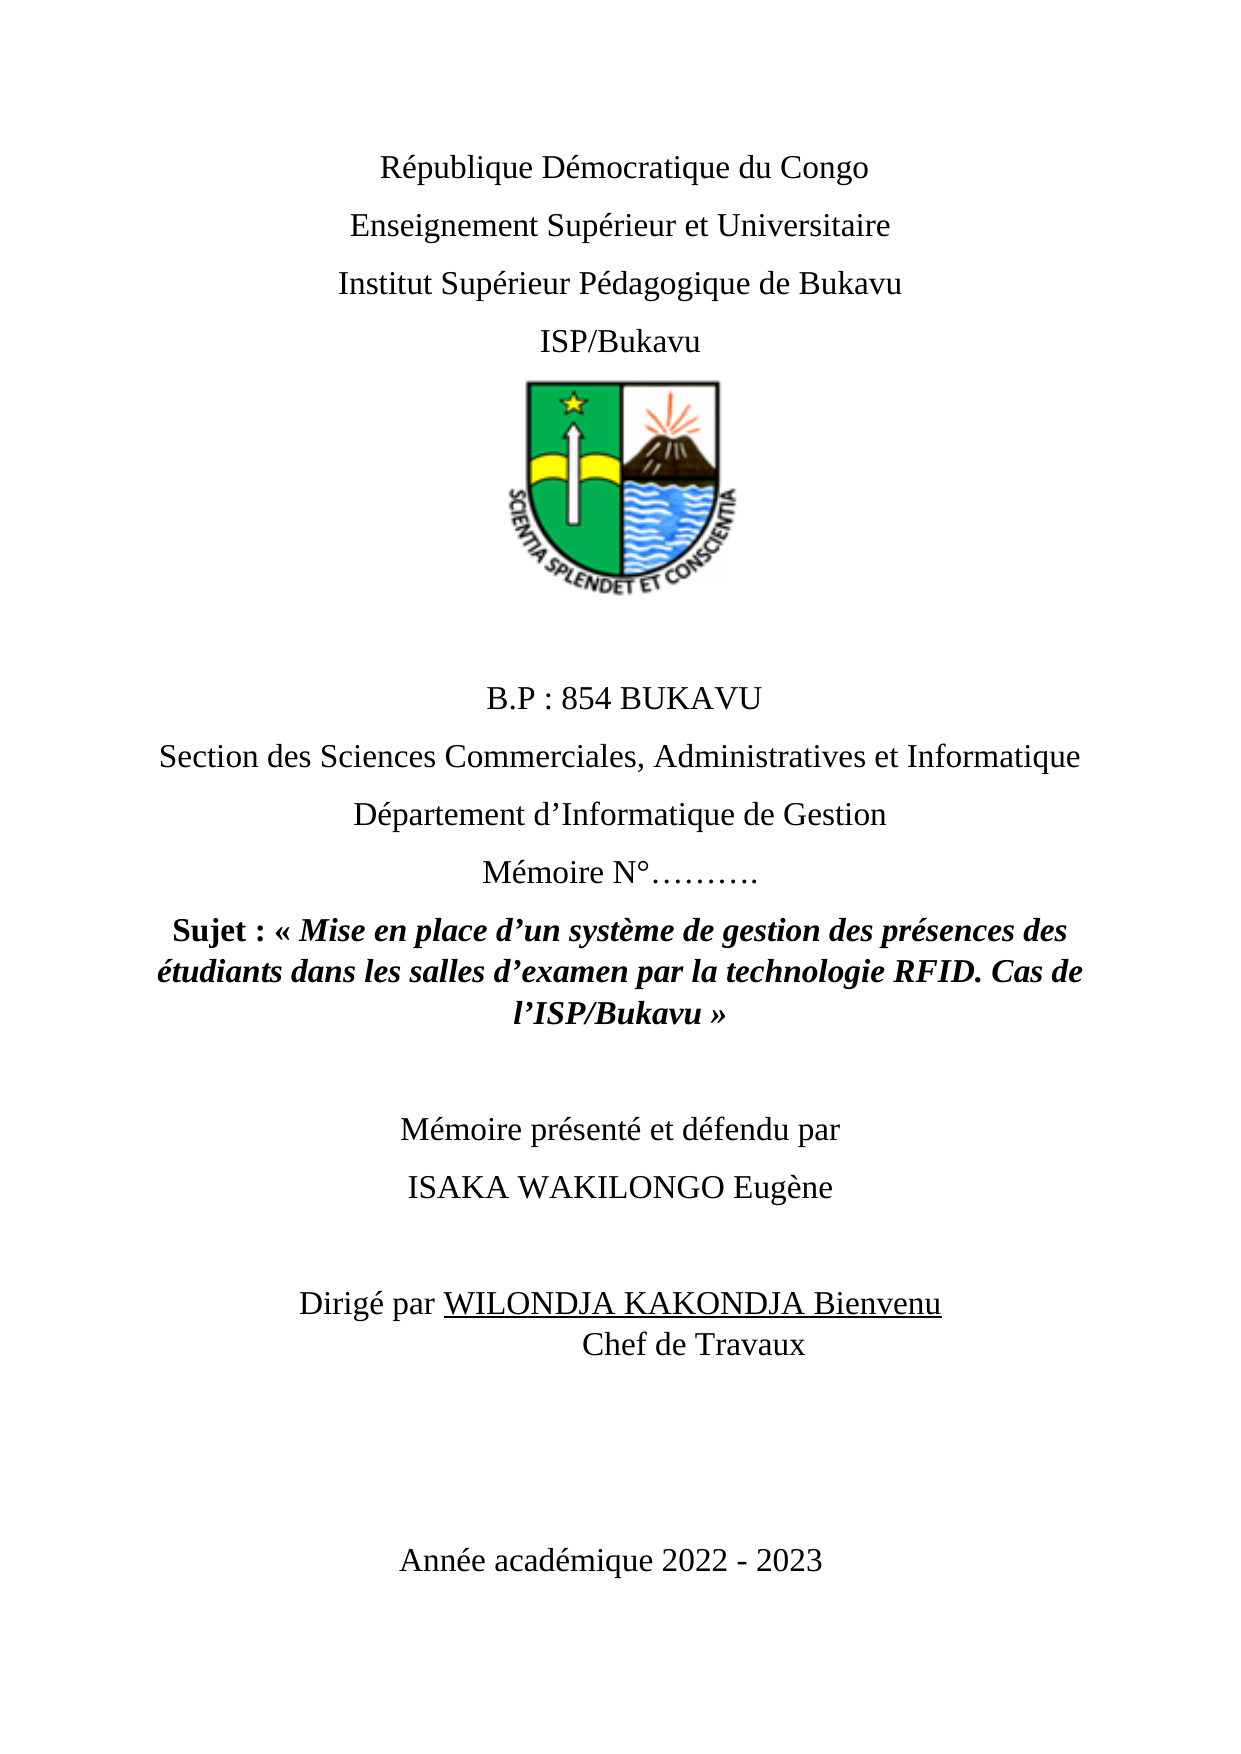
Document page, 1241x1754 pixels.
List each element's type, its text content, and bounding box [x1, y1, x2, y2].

text Enseignement Supérieur et Universitaire [148, 206, 1093, 244]
picture [491, 379, 749, 602]
text Année académique 2022 - 2023 [148, 1540, 1093, 1578]
text Sujet : « Mise en place d’un système de gestion des présences des étudiants dans les salles d’examen par la technologie RFID. Cas de l’ISP/Bukavu » [148, 910, 1093, 1031]
text ISAKA WAKILONGO Eugène [148, 1167, 1093, 1205]
text Section des Sciences Commerciales, Administratives et Informatique [148, 736, 1093, 774]
text Mémoire présenté et défendu par [148, 1109, 1093, 1147]
text Dirigé par WILONDJA KAKONDJA Bienvenu [148, 1283, 1093, 1321]
text Département d’Informatique de Gestion [148, 794, 1093, 832]
text Institut Supérieur Pédagogique de Bukavu [148, 264, 1093, 302]
text Mémoire N°………. [148, 852, 1093, 891]
text Chef de Travaux [221, 1324, 1093, 1363]
text ISP/Bukavu [148, 322, 1093, 360]
text B.P : 854 BUKAVU [148, 678, 1093, 716]
text République Démocratique du Congo [148, 148, 1093, 186]
